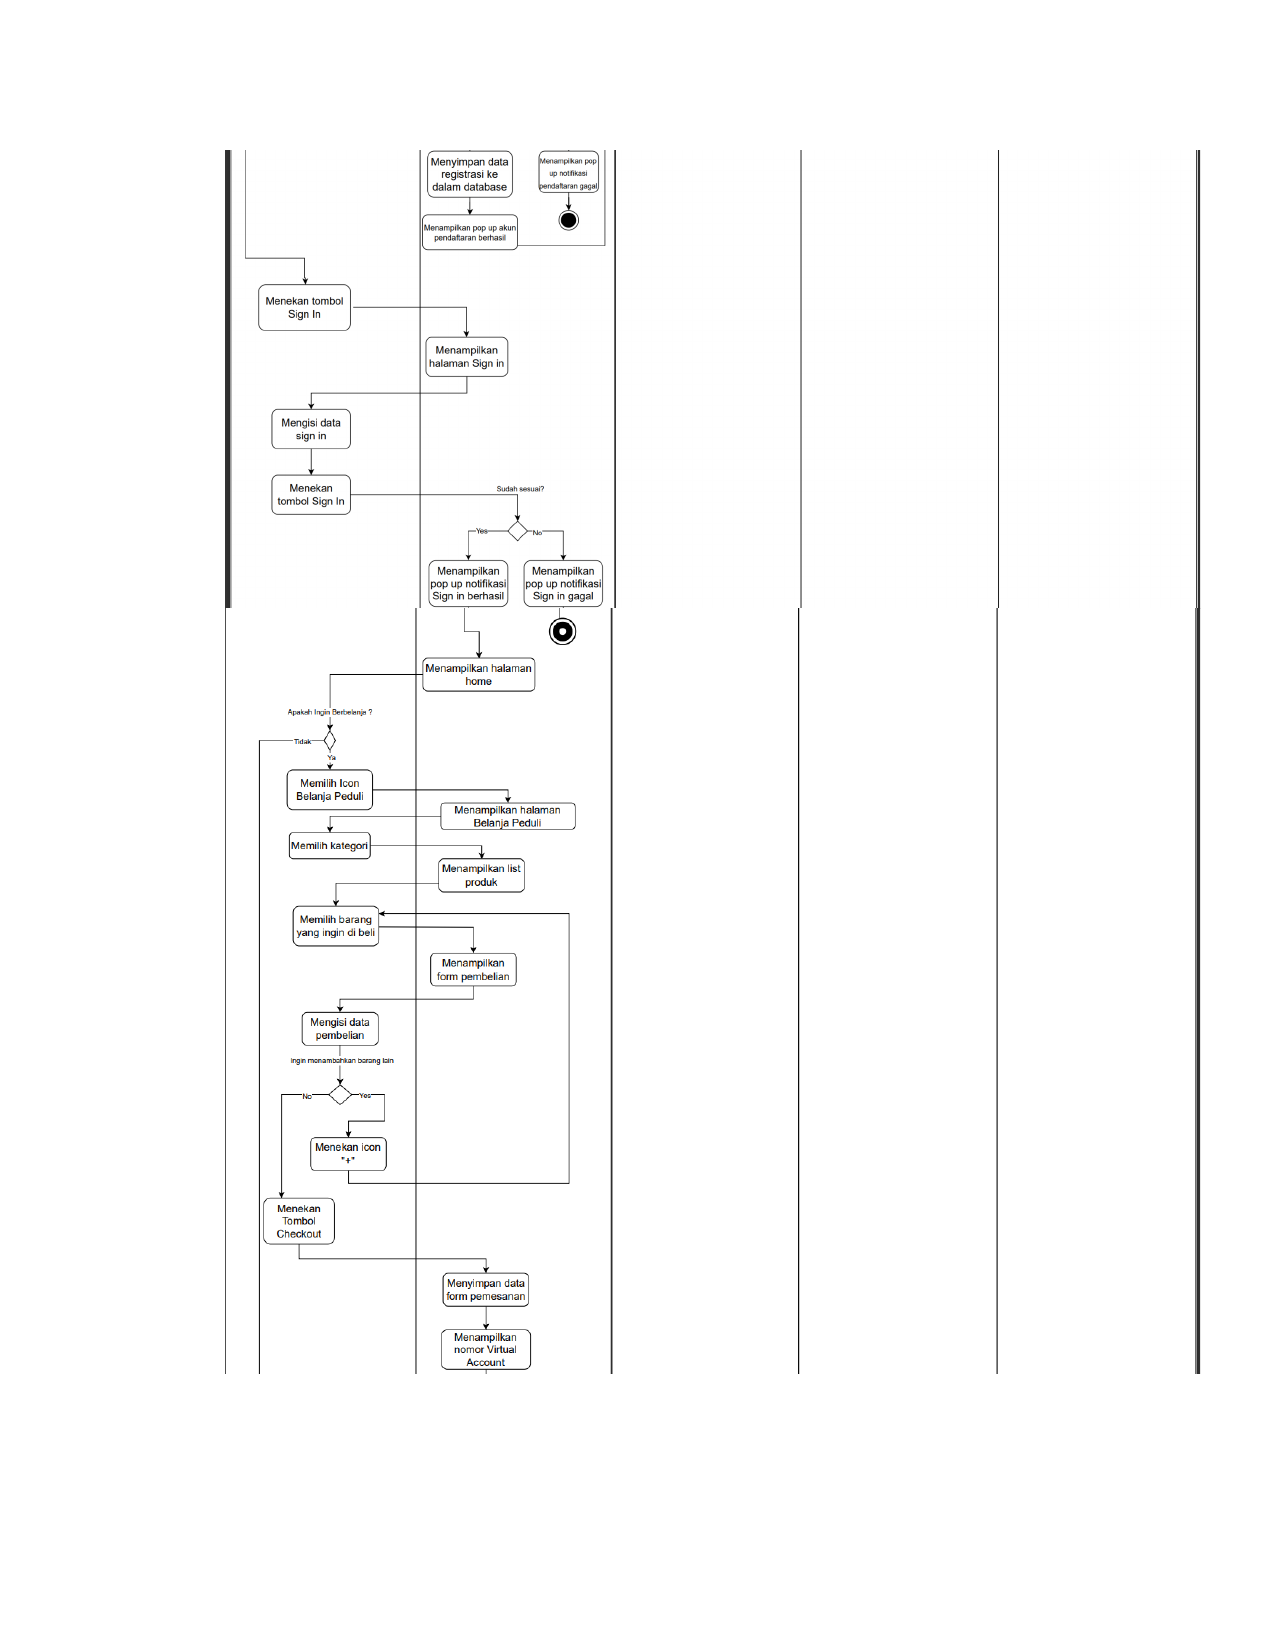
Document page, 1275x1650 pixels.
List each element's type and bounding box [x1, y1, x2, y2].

picture [225, 150, 1200, 1374]
